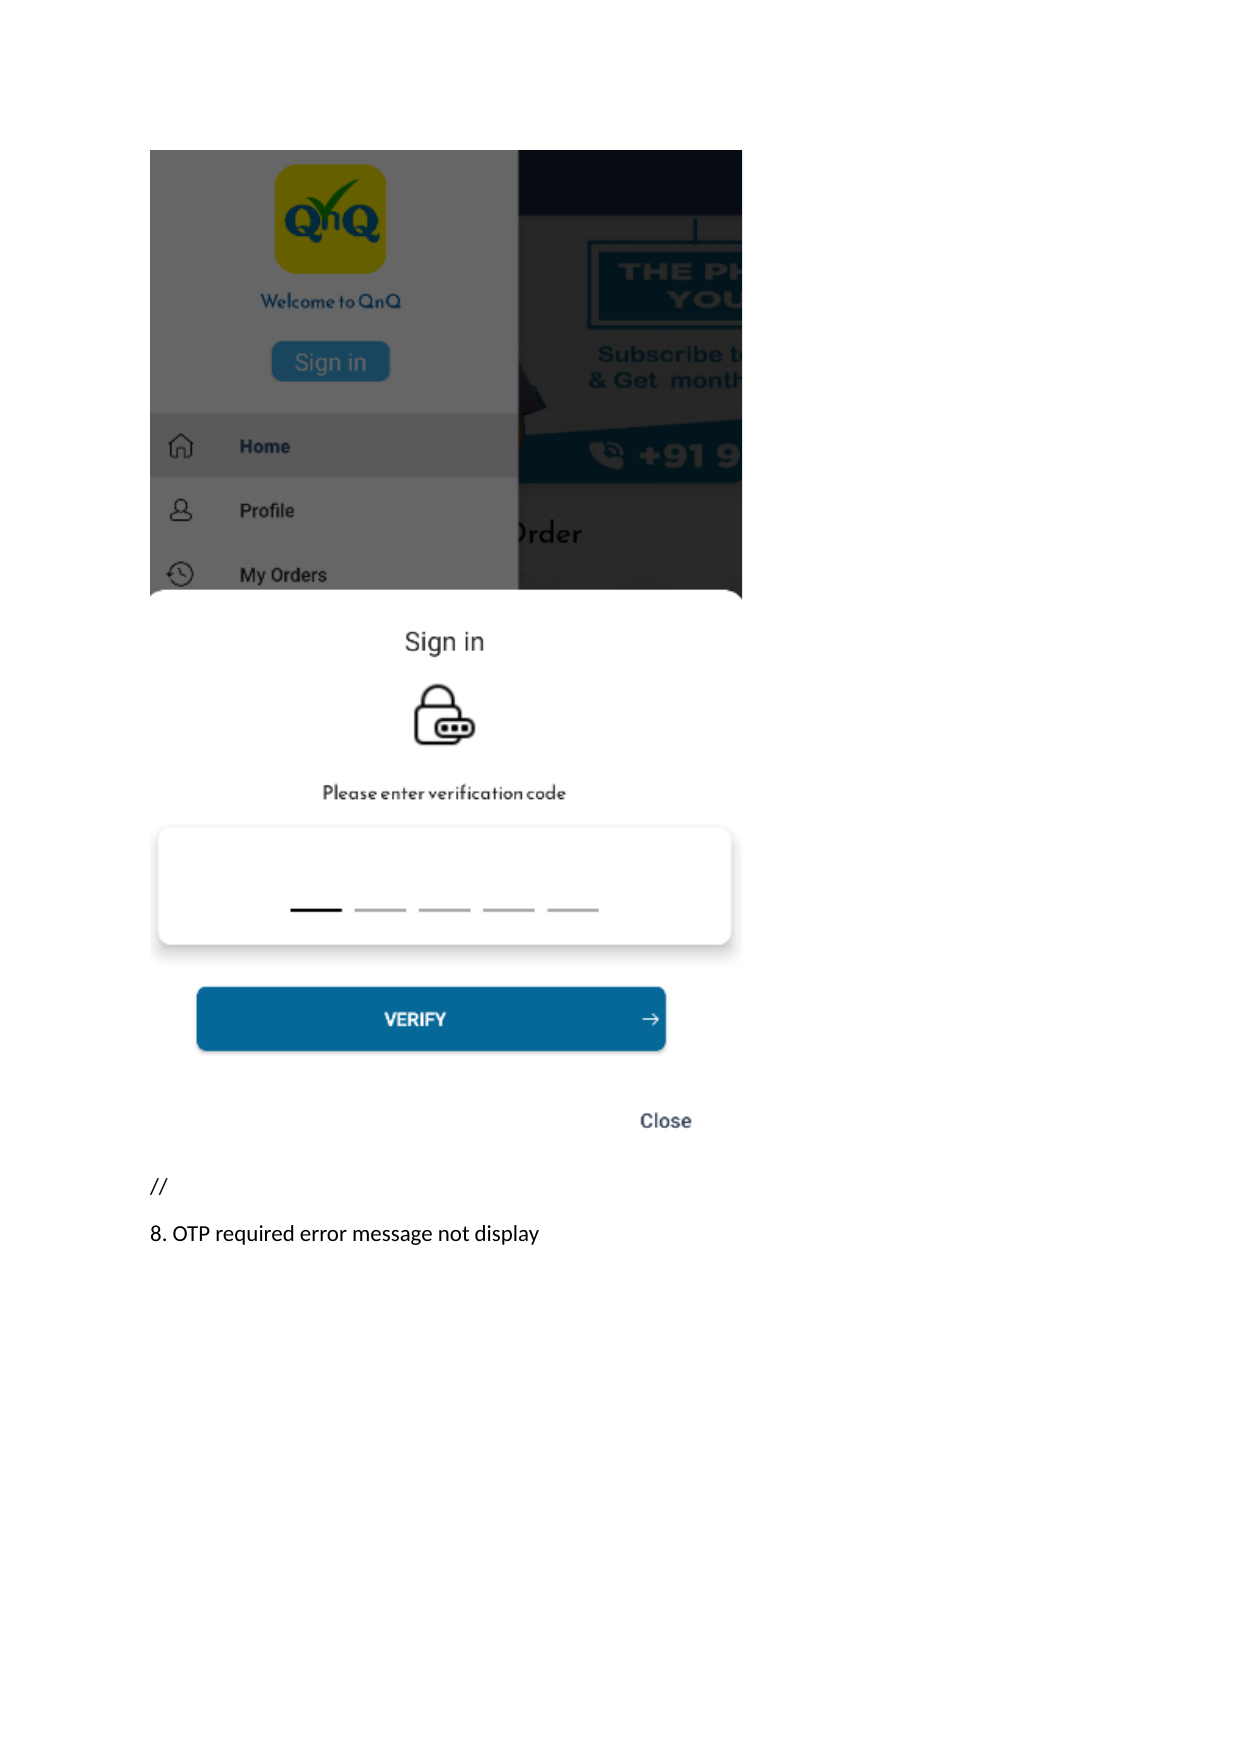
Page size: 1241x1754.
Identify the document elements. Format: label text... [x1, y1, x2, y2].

text // [150, 1172, 1090, 1200]
text 8. OTP required error message not display [150, 1219, 1090, 1247]
picture [150, 150, 743, 1153]
